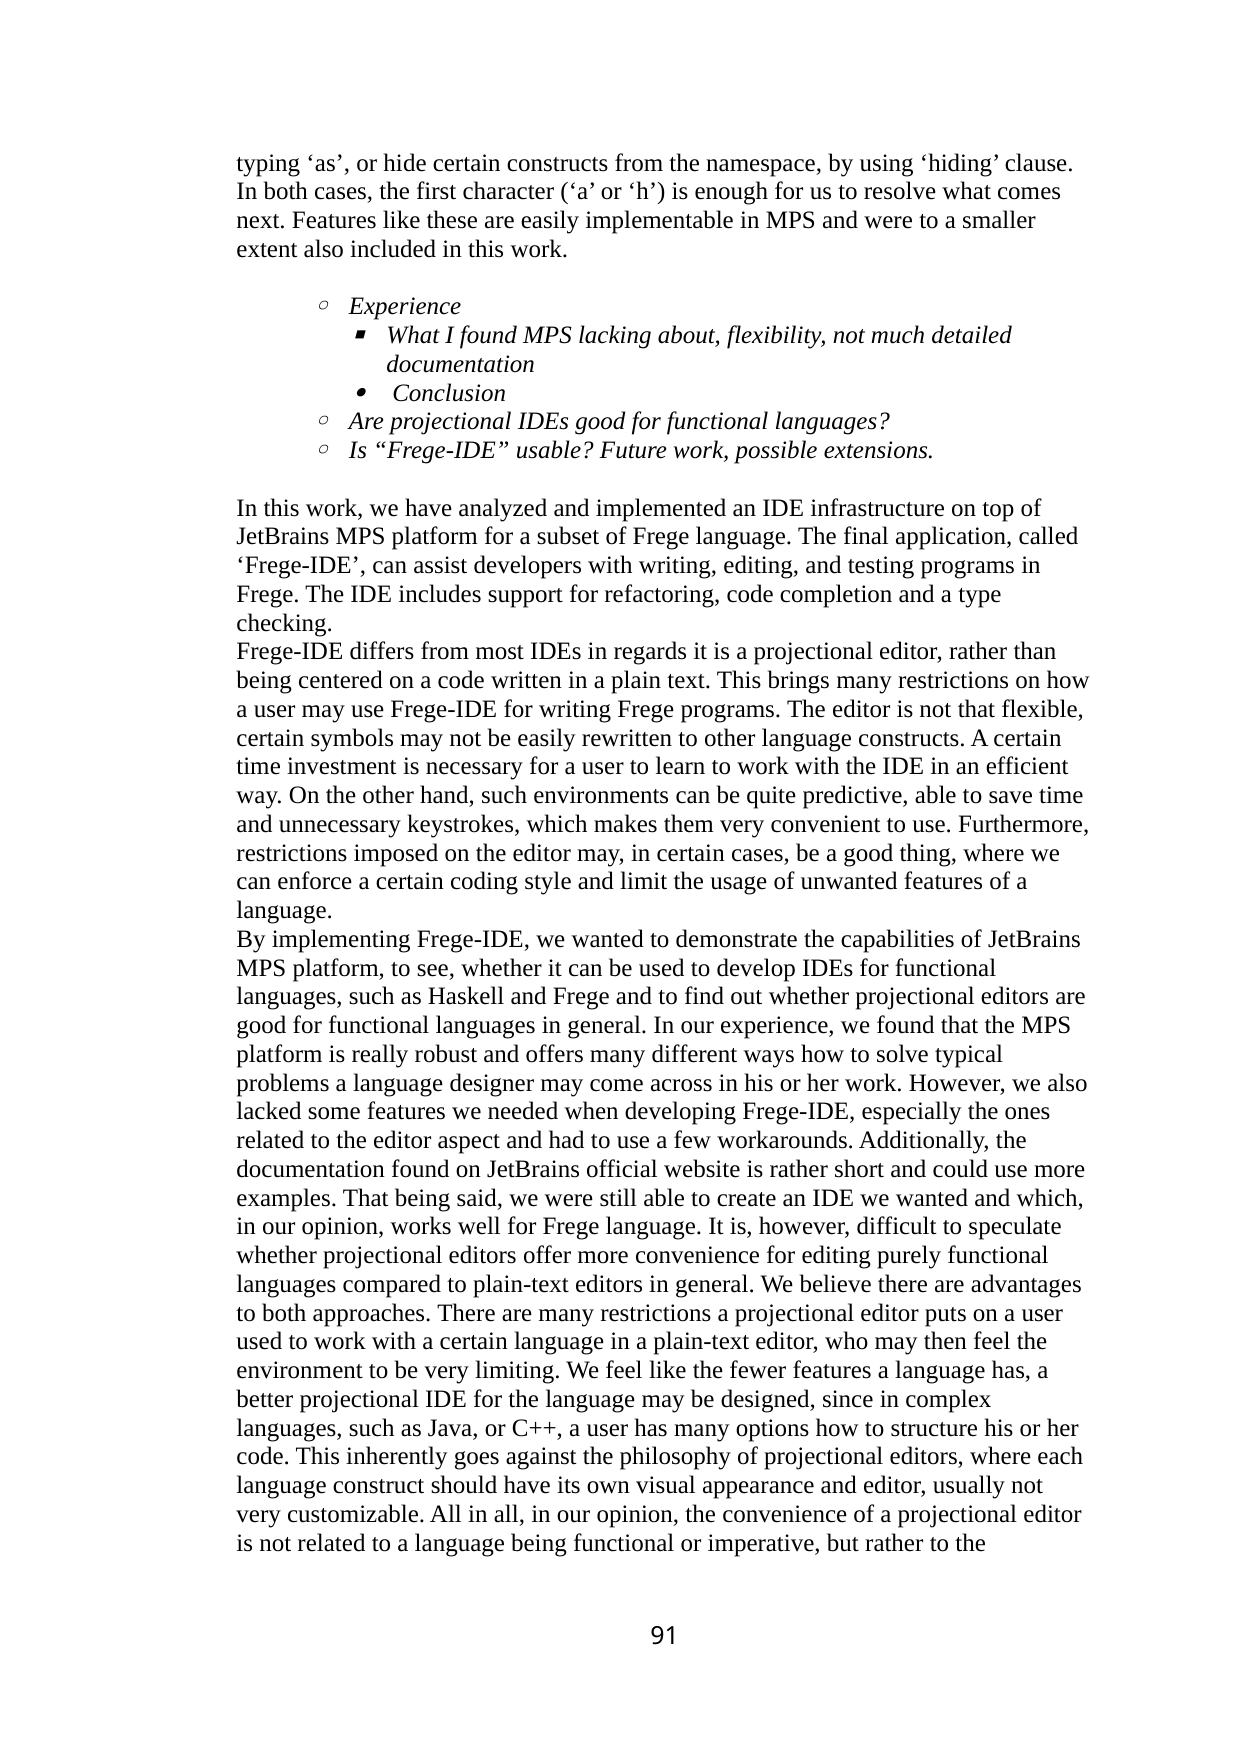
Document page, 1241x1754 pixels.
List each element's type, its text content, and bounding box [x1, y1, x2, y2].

text Frege-IDE differs from most IDEs in regards it is a projectional editor, rather than being centered on a code written in a plain text. This brings many restrictions on how a user may use Frege-IDE for writing Frege programs. The editor is not that flexible, certain symbols may not be easily rewritten to other language constructs. A certain time investment is necessary for a user to learn to work with the IDE in an efficient way. On the other hand, such environments can be quite predictive, able to save time and unnecessary keystrokes, which makes them very convenient to use. Furthermore, restrictions imposed on the editor may, in certain cases, be a good thing, where we can enforce a certain coding style and limit the usage of unwanted features of a language. [236, 636, 1092, 924]
list Is “Frege-IDE” usable? Future work, possible extensions. [311, 435, 1092, 464]
list Experience [311, 291, 1092, 320]
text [236, 148, 1092, 263]
list Conclusion [354, 378, 1092, 406]
text In this work, we have analyzed and implemented an IDE infrastructure on top of JetBrains MPS platform for a subset of Frege language. The final application, called ‘Frege-IDE’, can assist developers with writing, editing, and testing programs in Frege. The IDE includes support for refactoring, code completion and a type checking. [236, 493, 1092, 636]
list What I found MPS lacking about, flexibility, not much detailed documentation [349, 320, 1092, 378]
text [236, 924, 1092, 1556]
list Are projectional IDEs good for functional languages? [311, 406, 1092, 435]
